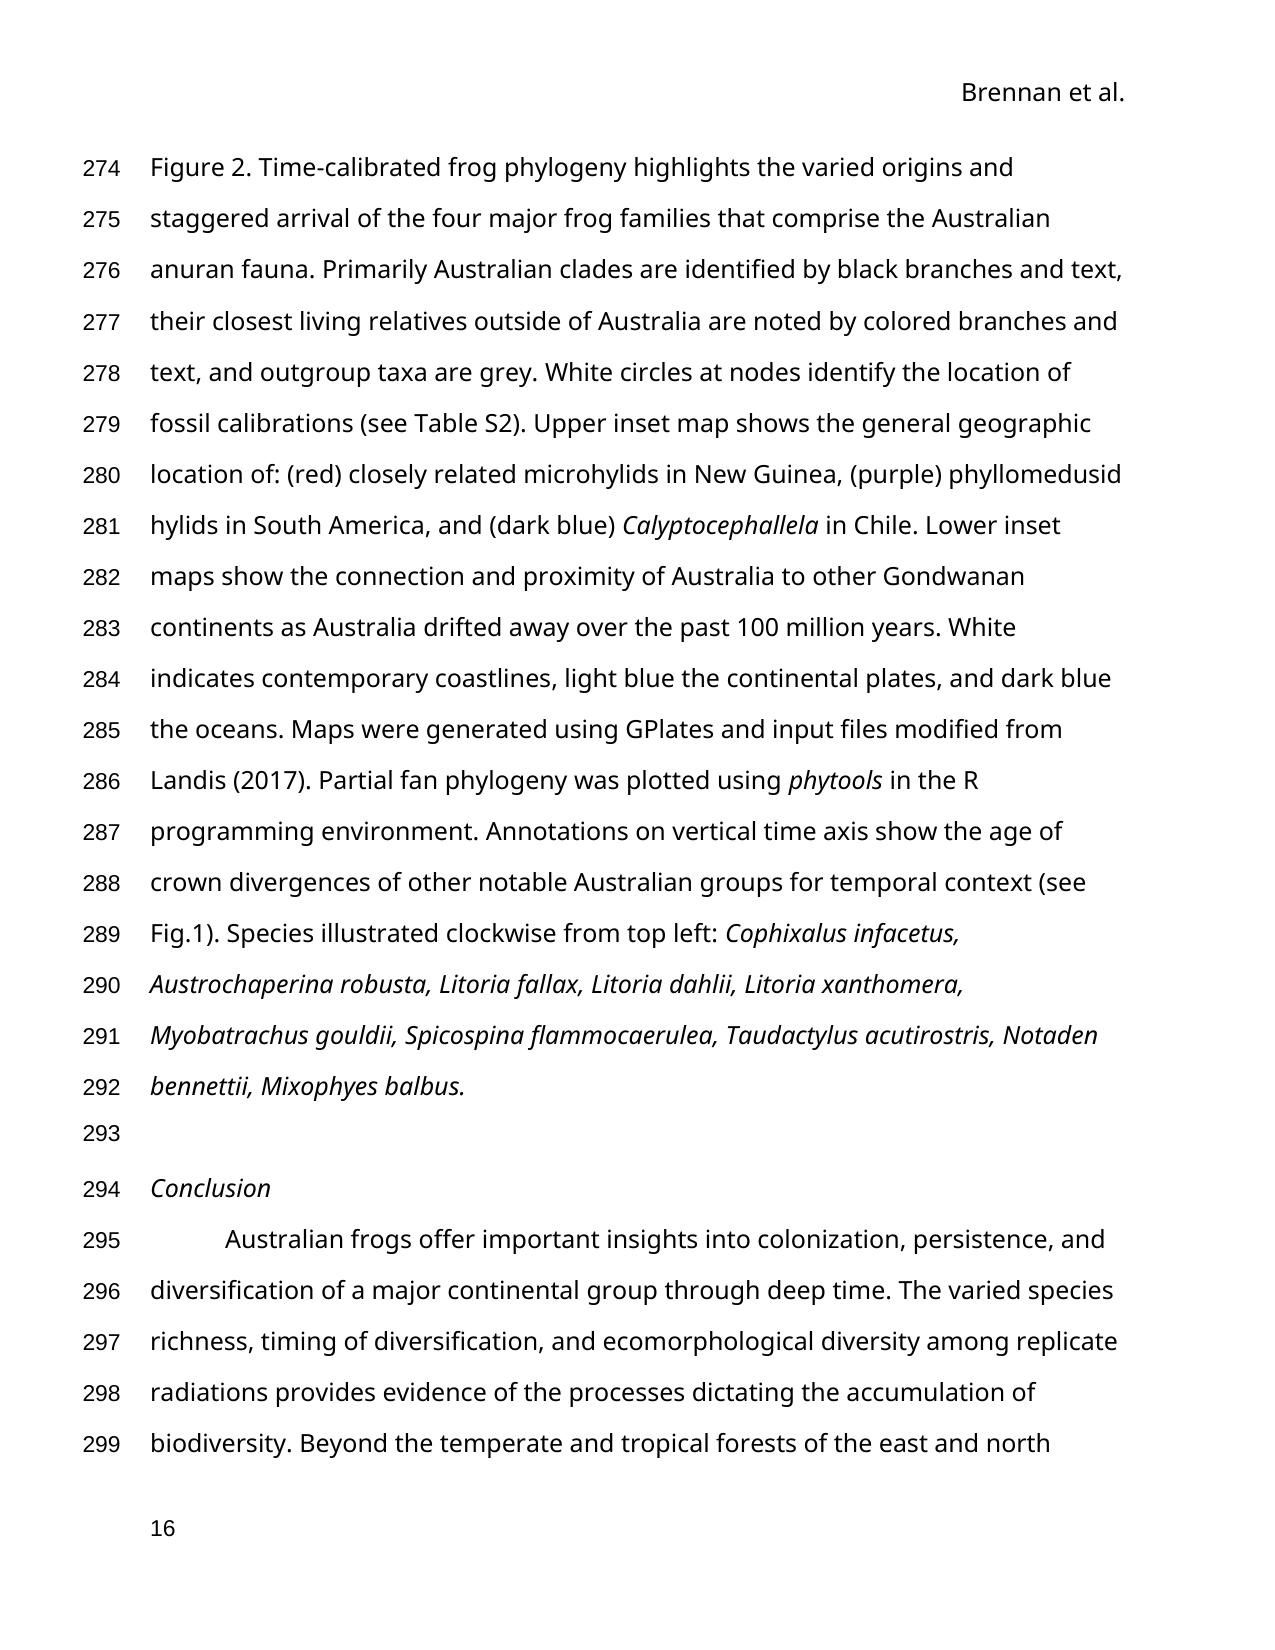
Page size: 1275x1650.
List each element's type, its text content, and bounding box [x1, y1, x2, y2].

text Figure 2. Time-calibrated frog phylogeny highlights the varied origins and staggered arrival of the four major frog families that comprise the Australian anuran fauna. Primarily Australian clades are identified by black branches and text, their closest living relatives outside of Australia are noted by colored branches and text, and outgroup taxa are grey. White circles at nodes identify the location of fossil calibrations (see Table S2). Upper inset map shows the general geographic location of: (red) closely related microhylids in New Guinea, (purple) phyllomedusid hylids in South America, and (dark blue) Calyptocephallela in Chile. Lower inset maps show the connection and proximity of Australia to other Gondwanan continents as Australia drifted away over the past 100 million years. White indicates contemporary coastlines, light blue the continental plates, and dark blue the oceans. Maps were generated using GPlates and input files modified from Landis (2017). Partial fan phylogeny was plotted using phytools in the R programming environment. Annotations on vertical time axis show the age of crown divergences of other notable Australian groups for temporal context (see Fig.1). Species illustrated clockwise from top left: Cophixalus infacetus, Austrochaperina robusta, Litoria fallax, Litoria dahlii, Litoria xanthomera, Myobatrachus gouldii, Spicospina flammocaerulea, Taudactylus acutirostris, Notaden bennettii, Mixophyes balbus. [150, 150, 1125, 1103]
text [150, 1222, 1125, 1460]
text Conclusion [150, 1171, 1125, 1205]
